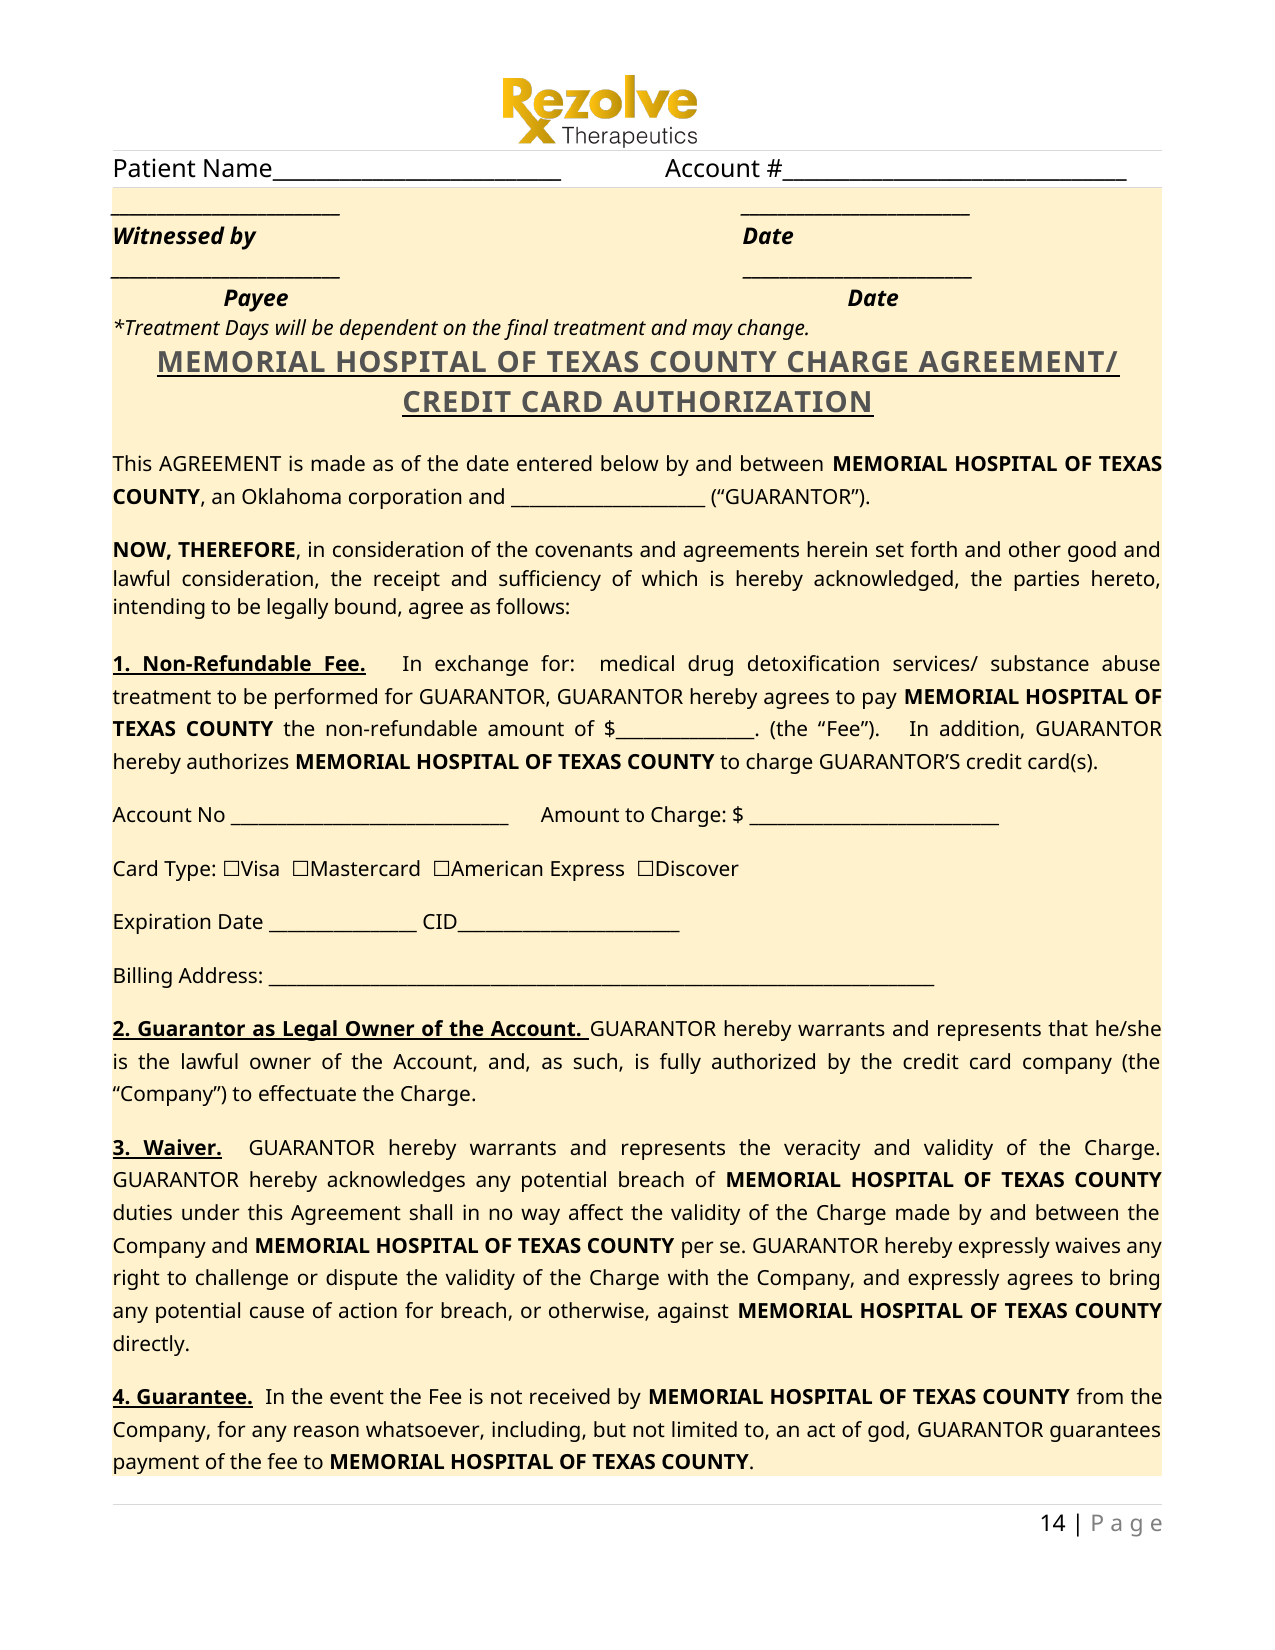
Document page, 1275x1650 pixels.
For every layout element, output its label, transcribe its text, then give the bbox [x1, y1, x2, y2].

picture [503, 75, 697, 148]
text _________________________ _________________________ [112, 188, 1162, 219]
text Account No ______________________________ Amount to Charge: $ ___________________________ [112, 801, 1162, 829]
text 3. Waiver. GUARANTOR hereby warrants and represents the veracity and validity of the Charge. GUARANTOR hereby acknowledges any potential breach of MEMORIAL HOSPITAL OF TEXAS COUNTY duties under this Agreement shall in no way affect the validity of the Charge made by and between the Company and MEMORIAL HOSPITAL OF TEXAS COUNTY per se. GUARANTOR hereby expressly waives any right to challenge or dispute the validity of the Charge with the Company, and expressly agrees to bring any potential cause of action for breach, or otherwise, against MEMORIAL HOSPITAL OF TEXAS COUNTY directly. [112, 1133, 1162, 1357]
text This AGREEMENT is made as of the date entered below by and between MEMORIAL HOSPITAL OF TEXAS COUNTY, an Oklahoma corporation and _____________________ (“GUARANTOR”). [112, 449, 1162, 511]
text MEMORIAL HOSPITAL OF TEXAS COUNTY CHARGE AGREEMENT/ CREDIT CARD AUTHORIZATION [112, 342, 1162, 421]
text _________________________ _________________________ Payee Date [112, 251, 1162, 313]
text NOW, THEREFORE, in consideration of the covenants and agreements herein set forth and other good and lawful consideration, the receipt and sufficiency of which is hereby acknowledged, the parties hereto, intending to be legally bound, agree as follows: [112, 536, 1162, 621]
text 2. Guarantor as Legal Owner of the Account. GUARANTOR hereby warrants and represents that he/she is the lawful owner of the Account, and, as such, is fully authorized by the credit card company (the “Company”) to effectuate the Charge. [112, 1014, 1162, 1108]
text *Treatment Days will be dependent on the final treatment and may change. [112, 313, 1162, 342]
text 4. Guarantee. In the event the Fee is not received by MEMORIAL HOSPITAL OF TEXAS COUNTY from the Company, for any reason whatsoever, including, but not limited to, an act of god, GUARANTOR guarantees payment of the fee to MEMORIAL HOSPITAL OF TEXAS COUNTY. [112, 1382, 1162, 1476]
text Card Type: ☐Visa ☐Mastercard ☐American Express ☐Discover [112, 854, 1162, 882]
text Witnessed by Date [112, 219, 1162, 251]
text Expiration Date ________________ CID________________________ [112, 907, 1162, 936]
text Billing Address: ________________________________________________________________________ [112, 961, 1162, 989]
text 1. Non-Refundable Fee. In exchange for: medical drug detoxification services/ substance abuse treatment to be performed for GUARANTOR, GUARANTOR hereby agrees to pay MEMORIAL HOSPITAL OF TEXAS COUNTY the non-refundable amount of $_______________. (the “Fee”). In addition, GUARANTOR hereby authorizes MEMORIAL HOSPITAL OF TEXAS COUNTY to charge GUARANTOR’S credit card(s). [112, 649, 1162, 776]
